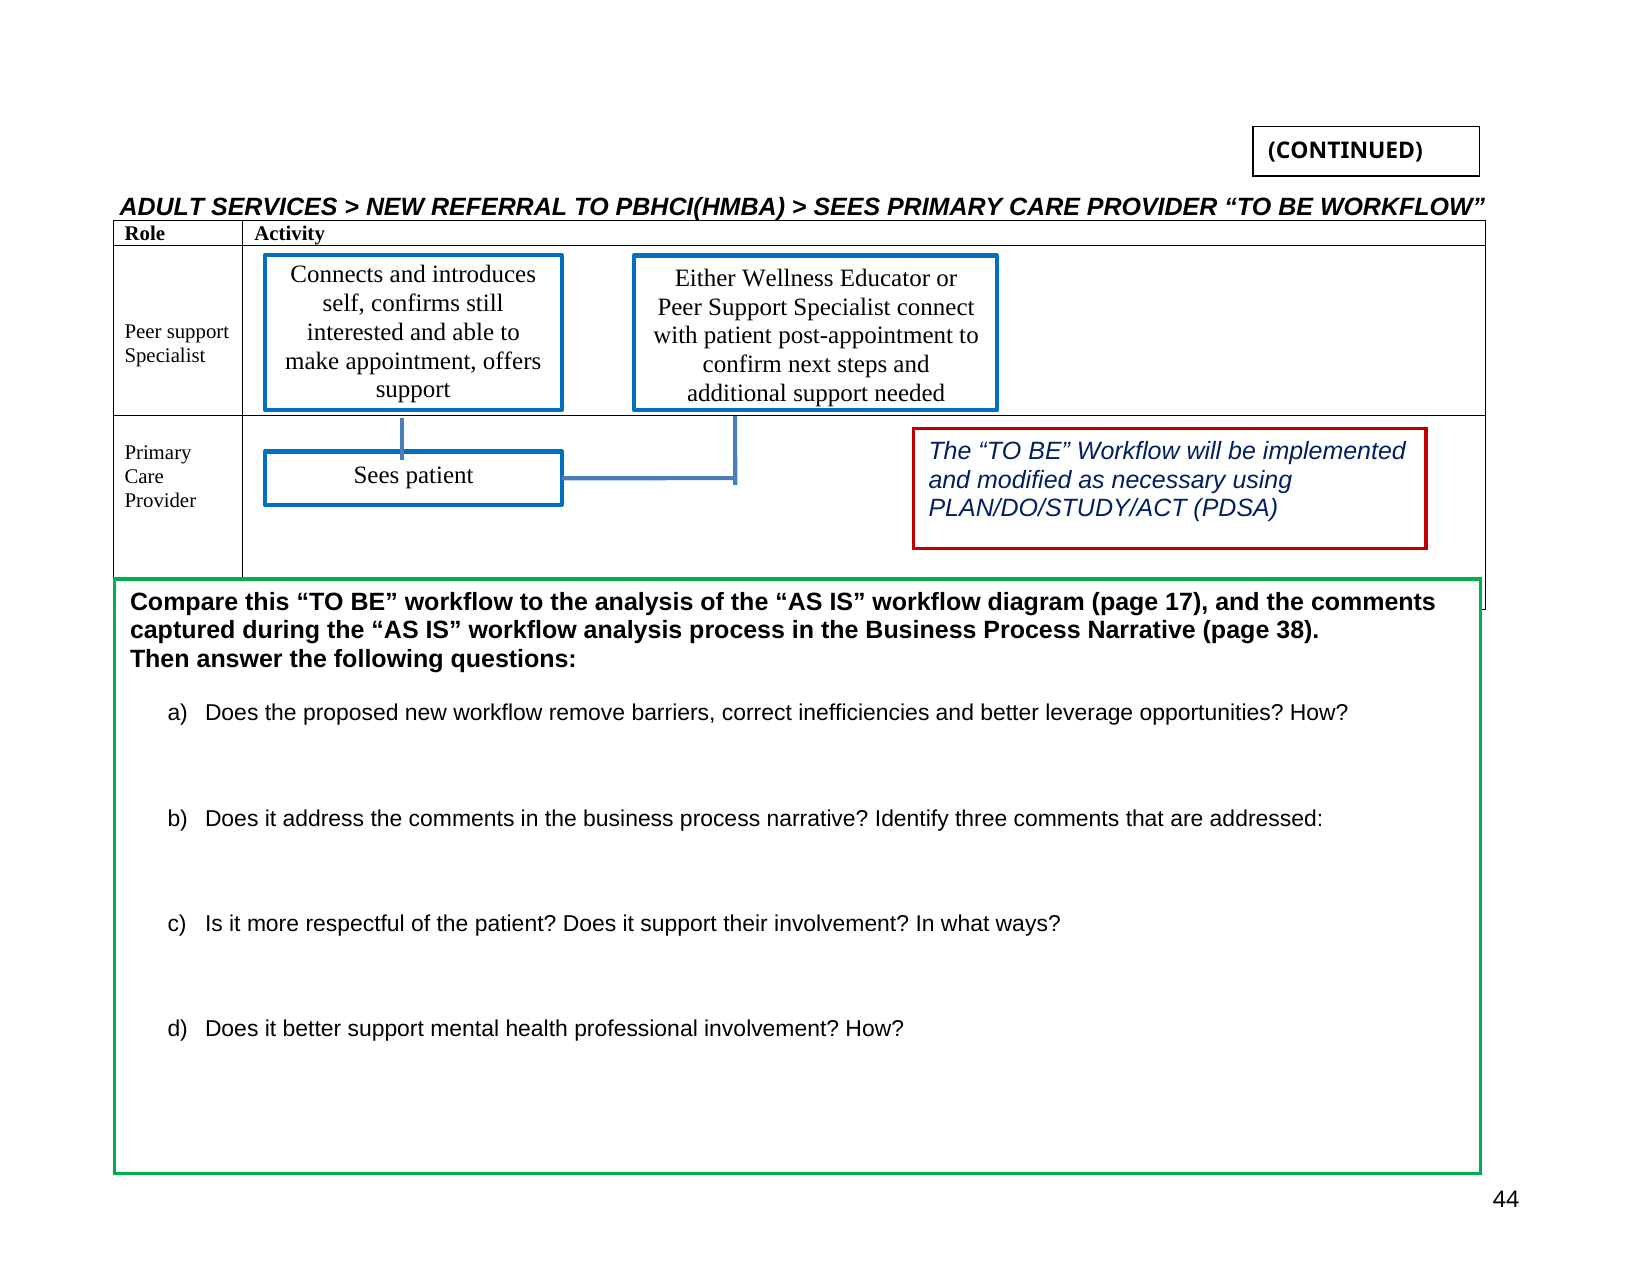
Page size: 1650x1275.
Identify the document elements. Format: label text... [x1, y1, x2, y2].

table_header Activity [243, 221, 1485, 245]
table_cell Peer support Specialist [114, 246, 242, 415]
table_cell Primary Care Provider [114, 416, 242, 577]
table_cell [243, 416, 1485, 608]
table_cell [243, 246, 1485, 415]
text ADULT SERVICES > NEW REFERRAL TO PBHCI(HMBA) > SEES PRIMARY CARE PROVIDER “TO BE WORKFLOW” [112, 192, 1519, 220]
table_header Role [114, 221, 242, 245]
